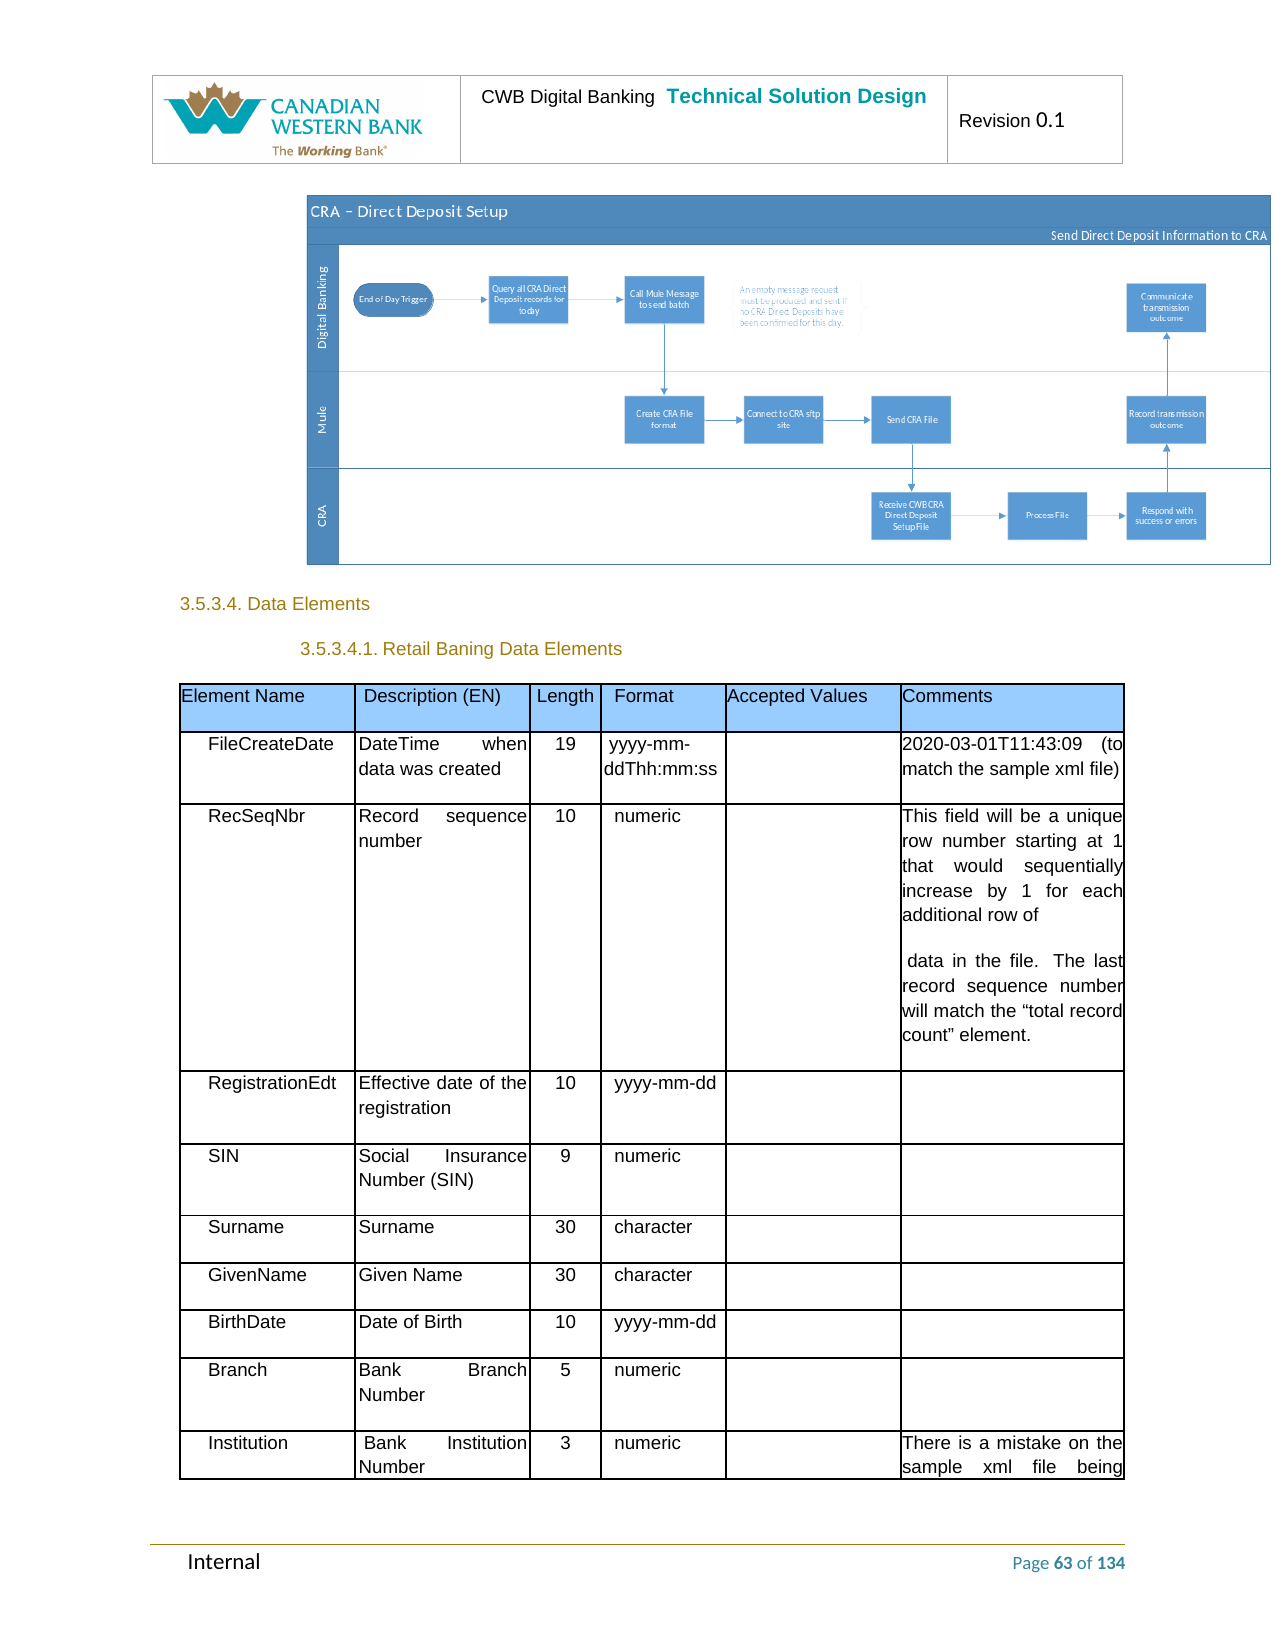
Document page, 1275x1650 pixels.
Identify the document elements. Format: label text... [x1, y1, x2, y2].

table_cell numeric [602, 805, 725, 1070]
table_cell [902, 1072, 1123, 1142]
table_cell 5 [531, 1359, 600, 1429]
table_header Accepted Values [727, 685, 900, 731]
table_cell 9 [531, 1145, 600, 1215]
table_cell Bank Institution Number [356, 1432, 529, 1478]
table_cell 30 [531, 1264, 600, 1309]
table_cell Effective date of the registration [356, 1072, 529, 1142]
table_cell 30 [531, 1216, 600, 1262]
table_cell [727, 805, 900, 1070]
table_cell Surname [356, 1216, 529, 1262]
table_cell 10 [531, 1311, 600, 1357]
table_cell [727, 1072, 900, 1142]
table_cell Social Insurance Number (SIN) [356, 1145, 529, 1215]
table_cell SIN [181, 1145, 354, 1215]
table_cell Bank Branch Number [356, 1359, 529, 1429]
table_cell Record sequence number [356, 805, 529, 1070]
table_cell [727, 1216, 900, 1262]
table_cell FileCreateDate [181, 733, 354, 803]
table_cell 10 [531, 805, 600, 1070]
table_cell 3 [531, 1432, 600, 1478]
table_cell [902, 1311, 1123, 1357]
table_header Format [602, 685, 725, 731]
table_cell This field will be a unique row number starting at 1 that would sequentially increase by 1 for each additional row of data in the file. The last record sequence number will match the “total record count” element. [902, 805, 1123, 1070]
table_cell 2020-03-01T11:43:09 (to match the sample xml file) [902, 733, 1123, 803]
subtitle Data Elements [179, 593, 1125, 615]
table_cell 10 [531, 1072, 600, 1142]
table_cell RecSeqNbr [181, 805, 354, 1070]
table_cell DateTime when data was created [356, 733, 529, 803]
table_header Description (EN) [356, 685, 529, 731]
table_cell Branch [181, 1359, 354, 1429]
table_header Element Name [181, 685, 354, 731]
table_cell 19 [531, 733, 600, 803]
table_cell [727, 1311, 900, 1357]
table_cell numeric [602, 1145, 725, 1215]
table_cell Given Name [356, 1264, 529, 1309]
table_cell [902, 1216, 1123, 1262]
table_cell yyyy-mm-dd [602, 1072, 725, 1142]
table_cell [727, 733, 900, 803]
table_cell [727, 1264, 900, 1309]
table_cell Surname [181, 1216, 354, 1262]
table_cell [727, 1359, 900, 1429]
table_header Comments [902, 685, 1123, 731]
table_cell [902, 1145, 1123, 1215]
table_cell yyyy-mm-ddThh:mm:ss [602, 733, 725, 803]
table_cell [902, 1359, 1123, 1429]
list Retail Baning Data Elements [300, 638, 1125, 659]
table_cell character [602, 1216, 725, 1262]
table_header Length [531, 685, 600, 731]
table_cell [727, 1145, 900, 1215]
table_cell RegistrationEdt [181, 1072, 354, 1142]
table_cell numeric [602, 1432, 725, 1478]
table_cell Date of Birth [356, 1311, 529, 1357]
table_cell [902, 1264, 1123, 1309]
table_cell yyyy-mm-dd [602, 1311, 725, 1357]
table_cell GivenName [181, 1264, 354, 1309]
table_cell character [602, 1264, 725, 1309]
table_cell numeric [602, 1359, 725, 1429]
picture [163, 82, 423, 158]
table_cell Institution [181, 1432, 354, 1478]
table_cell [727, 1432, 900, 1478]
table_cell BirthDate [181, 1311, 354, 1357]
table_cell There is a mistake on the sample xml file being stated as 4 numeric [902, 1432, 1123, 1478]
